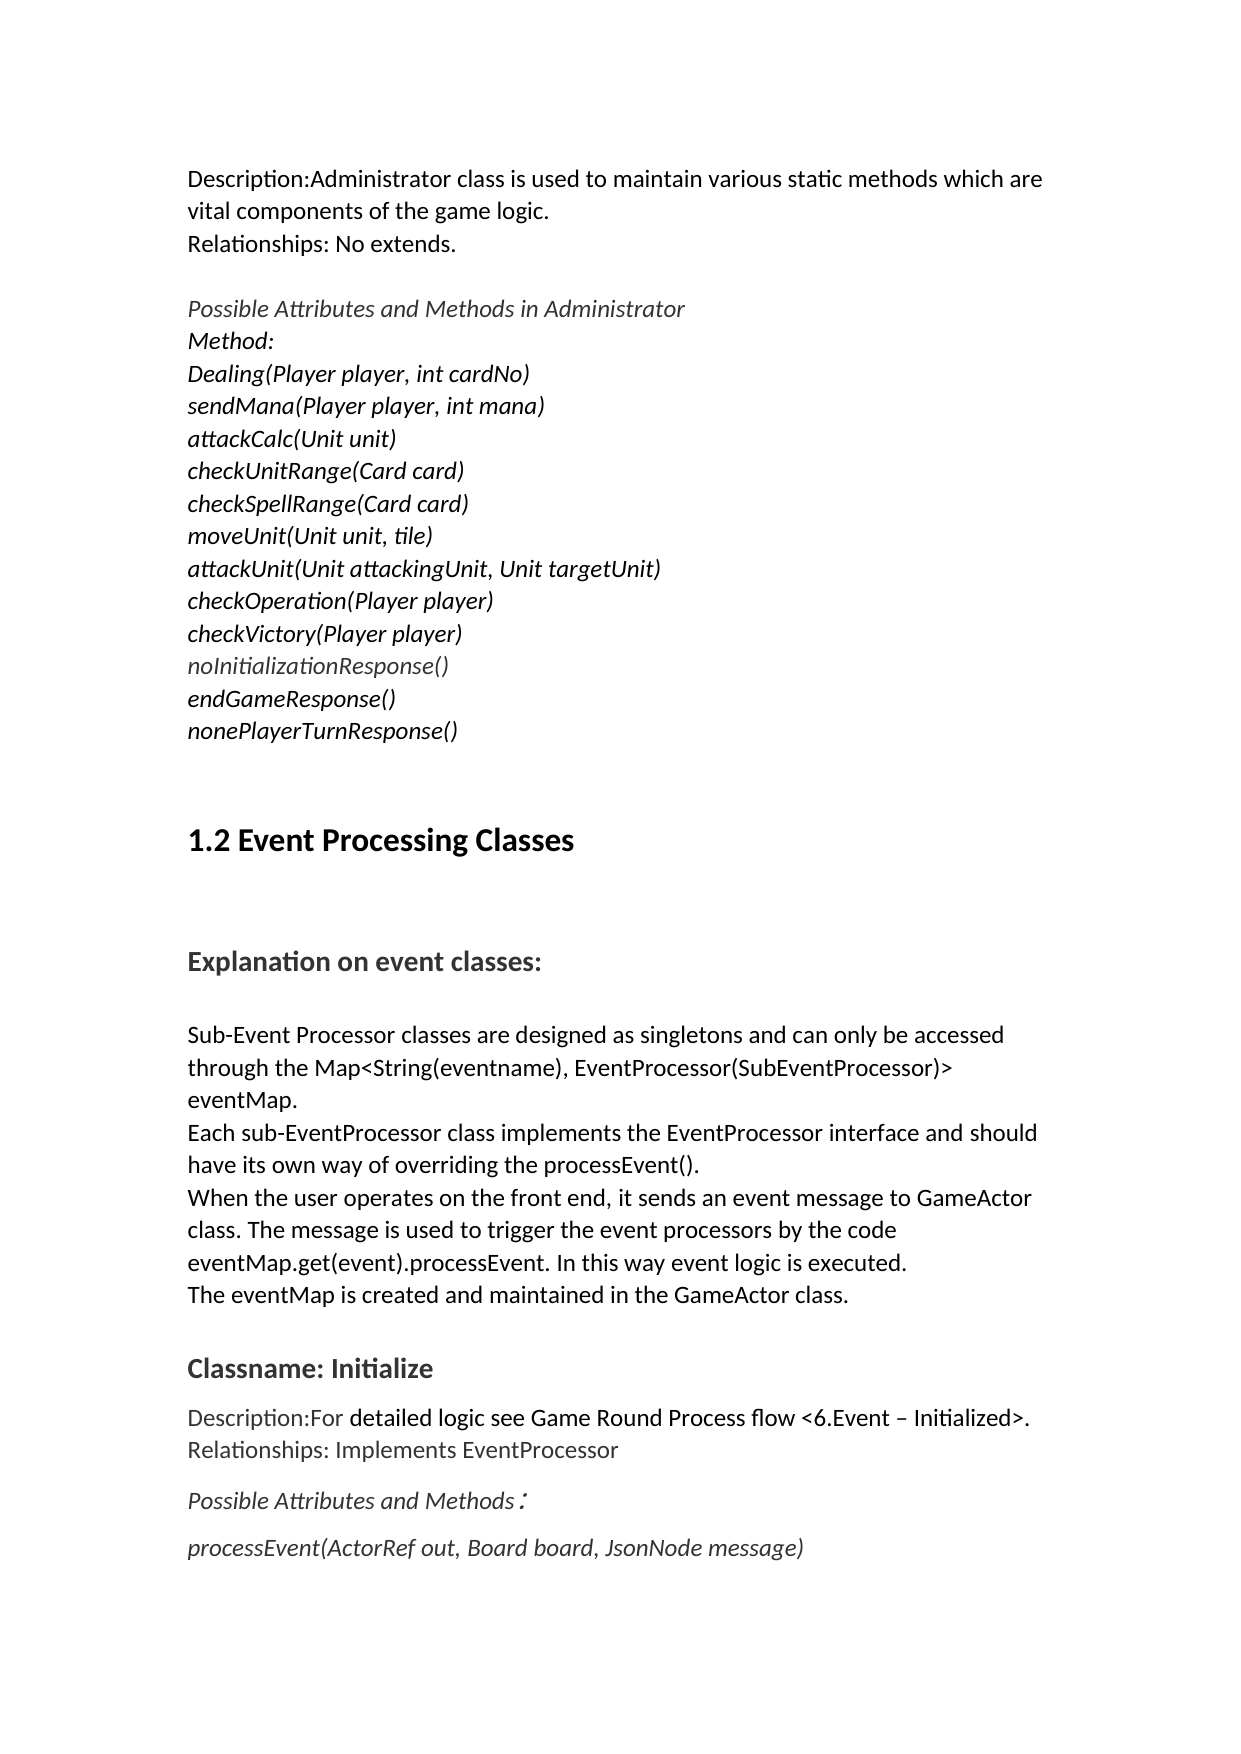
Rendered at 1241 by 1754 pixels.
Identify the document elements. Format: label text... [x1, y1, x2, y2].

text checkSpellRange(Card card) [187, 487, 1053, 519]
text checkVictory(Player player) [187, 617, 1053, 649]
text Relationships: No extends. [187, 227, 1053, 259]
text The eventMap is created and maintained in the GameActor class. [187, 1278, 1053, 1311]
text Each sub-EventProcessor class implements the EventProcessor interface and should have its own way of overriding the processEvent(). [187, 1116, 1053, 1181]
text Sub-Event Processor classes are designed as singletons and can only be accessed through the Map<String(eventname), EventProcessor(SubEventProcessor)> eventMap. [187, 1018, 1053, 1116]
text moveUnit(Unit unit, tile) [187, 519, 1053, 552]
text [187, 1433, 1053, 1466]
text Description:Administrator class is used to maintain various static methods which are vital components of the game logic. [187, 162, 1053, 227]
text Description:For detailed logic see Game Round Process flow <6.Event – Initialized>. [187, 1401, 1053, 1433]
text Possible Attributes and Methods： [187, 1466, 1053, 1531]
text attackCalc(Unit unit) [187, 422, 1053, 454]
text endGameResponse() [187, 682, 1053, 714]
text sendMana(Player player, int mana) [187, 389, 1053, 422]
subtitle 1.2 Event Processing Classes [187, 807, 1053, 872]
text Explanation on event classes: [187, 928, 1053, 993]
text nonePlayerTurnResponse() [187, 714, 1053, 747]
text Dealing(Player player, int cardNo) [187, 357, 1053, 389]
text When the user operates on the front end, it sends an event message to GameActor class. The message is used to trigger the event processors by the code eventMap.get(event).processEvent. In this way event logic is executed. [187, 1181, 1053, 1278]
text Classname: Initialize [187, 1336, 1053, 1401]
text noInitializationResponse() [187, 649, 1053, 682]
text checkOperation(Player player) [187, 584, 1053, 617]
text Method: [187, 324, 1053, 357]
text processEvent(ActorRef out, Board board, JsonNode message) [187, 1531, 1053, 1563]
text checkUnitRange(Card card) [187, 454, 1053, 487]
text attackUnit(Unit attackingUnit, Unit targetUnit) [187, 552, 1053, 584]
text Possible Attributes and Methods in Administrator [187, 292, 1053, 324]
